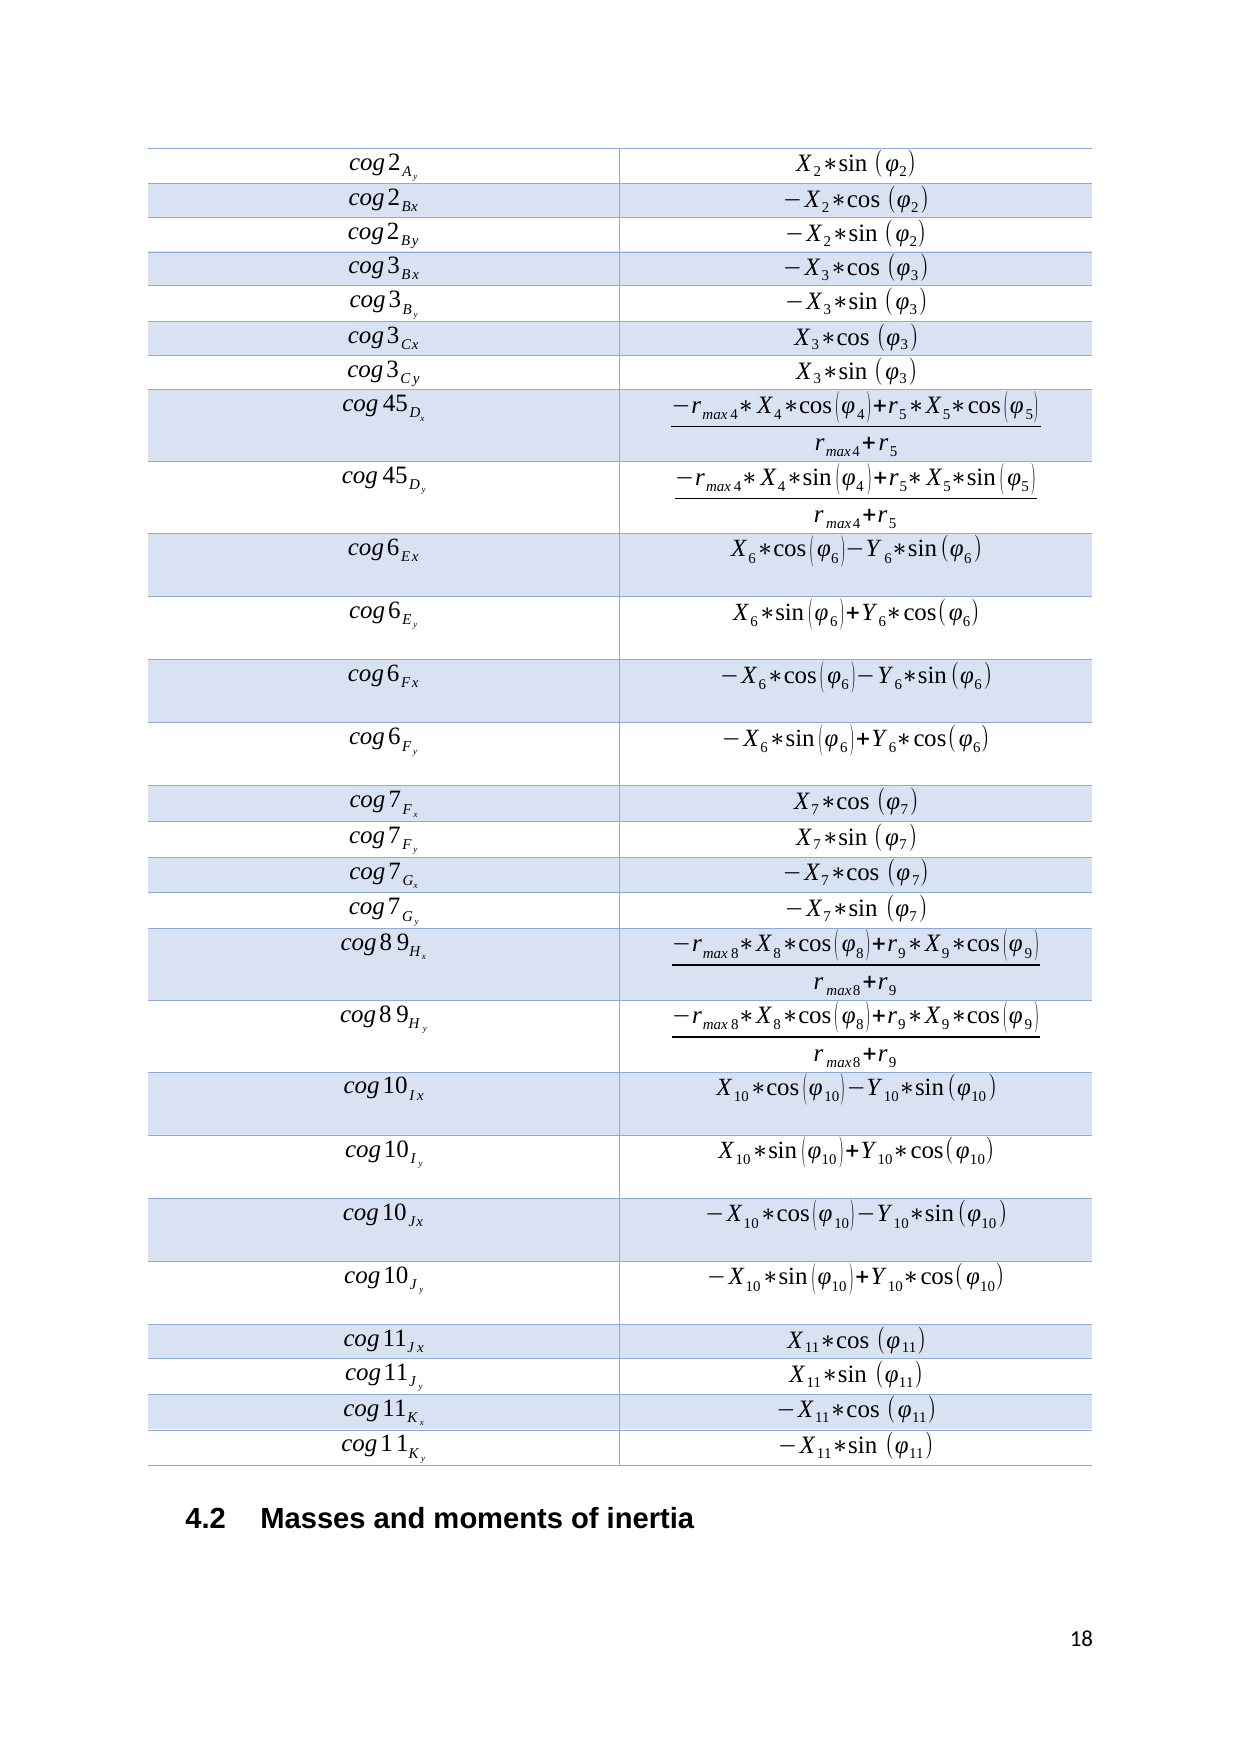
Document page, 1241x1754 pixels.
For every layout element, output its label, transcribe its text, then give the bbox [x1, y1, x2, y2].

table_cell [620, 1262, 1092, 1324]
table_cell [620, 1001, 1092, 1072]
table_cell [620, 929, 1092, 1000]
table_cell [620, 149, 1092, 183]
table_cell [148, 1136, 619, 1198]
table_cell [148, 929, 619, 1000]
table_cell [620, 660, 1092, 722]
table_cell [148, 322, 619, 355]
table_cell [620, 322, 1092, 355]
table_cell [620, 1359, 1092, 1394]
table_cell [148, 534, 619, 596]
table_cell [148, 1001, 619, 1072]
table_cell [148, 1199, 619, 1261]
table_cell [148, 1073, 619, 1135]
subtitle Masses and moments of inertia [185, 1501, 1093, 1535]
table_cell [620, 1395, 1092, 1429]
table_cell [148, 858, 619, 892]
table_cell [148, 1359, 619, 1394]
table_cell [148, 660, 619, 722]
table_cell [620, 1325, 1092, 1358]
table_cell [148, 597, 619, 659]
table_cell [620, 822, 1092, 857]
table_cell [148, 1325, 619, 1358]
table_cell [620, 1073, 1092, 1135]
table_cell [148, 390, 619, 461]
table_cell [148, 356, 619, 389]
table_cell [148, 184, 619, 217]
table_cell [148, 286, 619, 321]
table_cell [620, 286, 1092, 321]
table_cell [148, 723, 619, 785]
table_cell [148, 893, 619, 928]
table_cell [148, 1262, 619, 1324]
table_cell [148, 218, 619, 251]
table_cell [148, 786, 619, 821]
table_cell [148, 149, 619, 183]
table_cell [620, 893, 1092, 928]
table_cell [148, 253, 619, 285]
table_cell [148, 462, 619, 533]
table_cell [620, 786, 1092, 821]
table_cell [620, 356, 1092, 389]
table_cell [148, 1431, 619, 1465]
table_cell [620, 253, 1092, 285]
table_cell [620, 534, 1092, 596]
table_cell [620, 597, 1092, 659]
table_cell [148, 822, 619, 857]
table_cell [620, 723, 1092, 785]
table_cell [620, 1136, 1092, 1198]
table_cell [148, 1395, 619, 1429]
table_cell [620, 1431, 1092, 1465]
table_cell [620, 390, 1092, 461]
table_cell [620, 218, 1092, 251]
table_cell [620, 462, 1092, 533]
table_cell [620, 858, 1092, 892]
table_cell [620, 1199, 1092, 1261]
table_cell [620, 184, 1092, 217]
